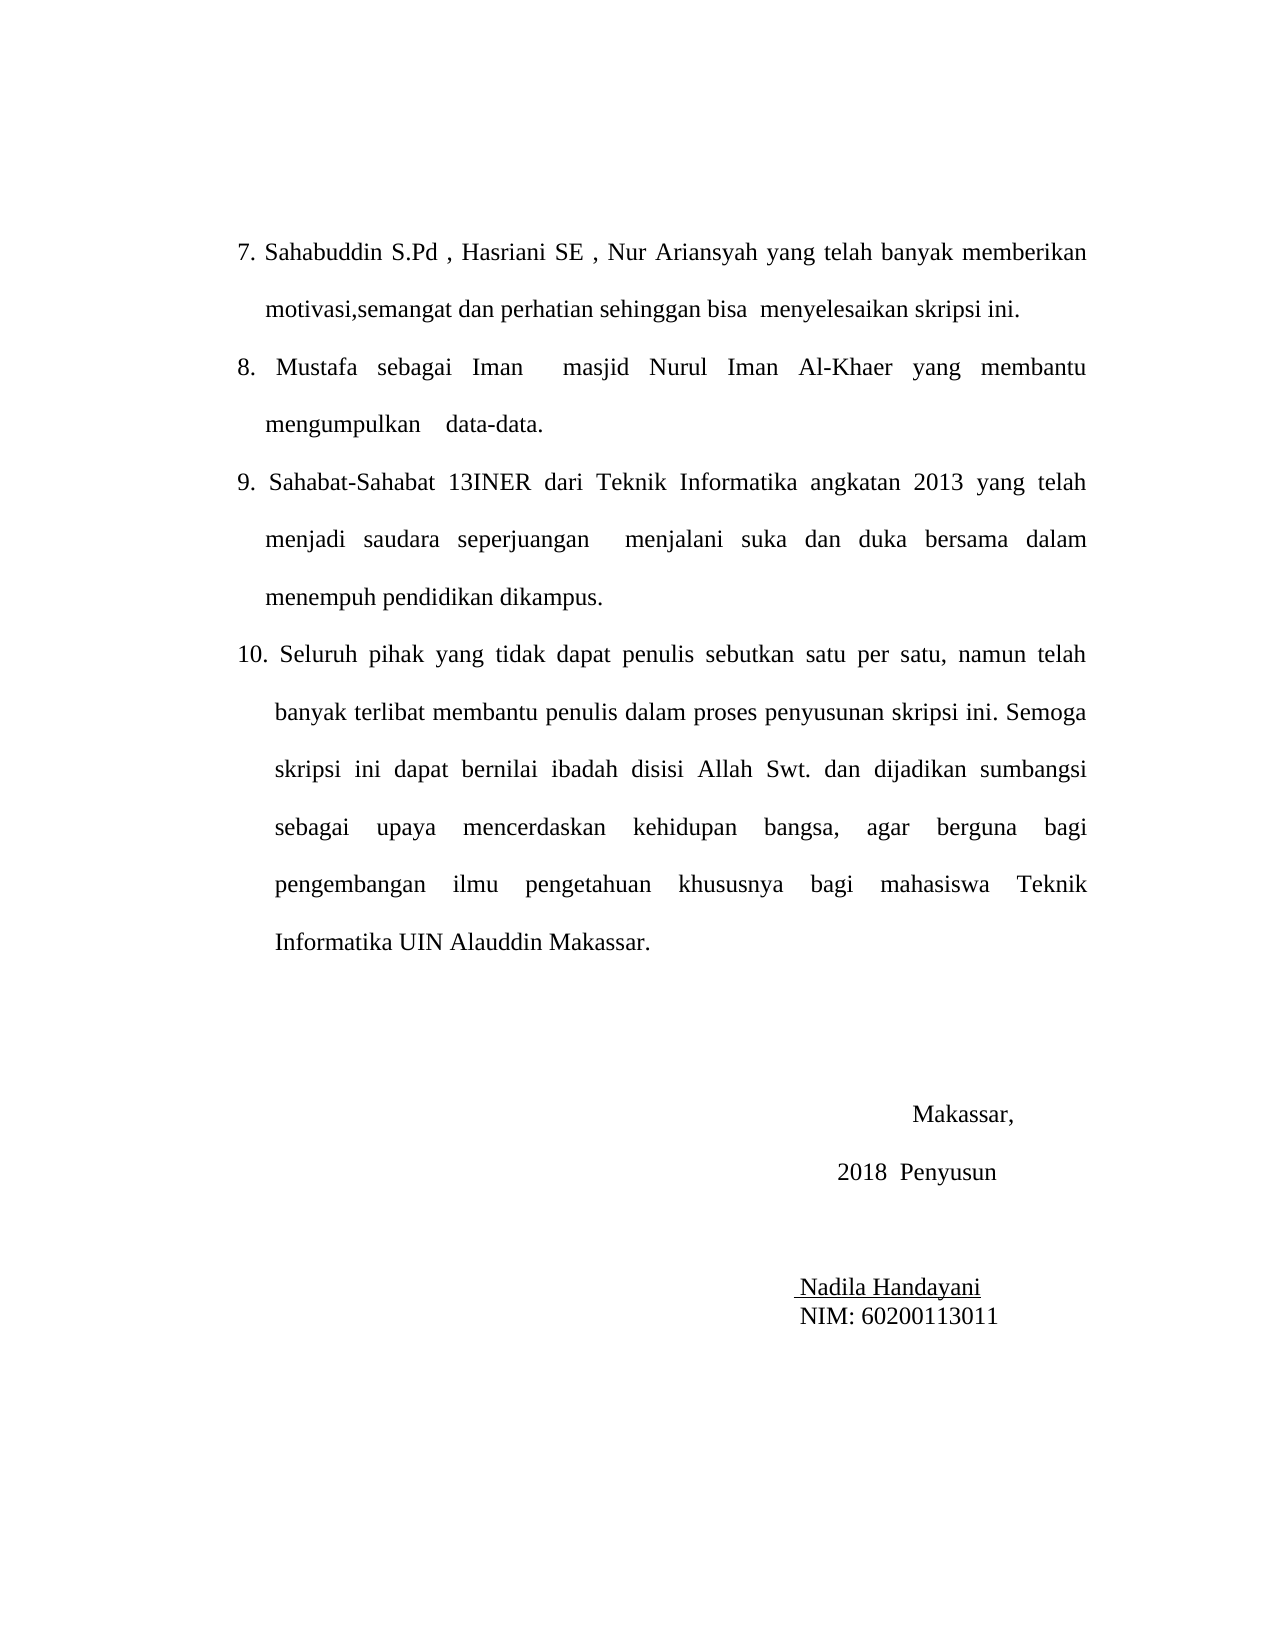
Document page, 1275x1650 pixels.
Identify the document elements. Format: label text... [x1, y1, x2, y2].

text NIM: 60200113011 [687, 1301, 1087, 1329]
text 8. Mustafa sebagai Iman masjid Nurul Iman Al-Khaer yang membantu mengumpulkan data-data. [237, 352, 1087, 438]
text Nadila Handayani [762, 1272, 1087, 1301]
text 10. Seluruh pihak yang tidak dapat penulis sebutkan satu per satu, namun telah banyak terlibat membantu penulis dalam proses penyusunan skripsi ini. Semoga skripsi ini dapat bernilai ibadah disisi Allah Swt. dan dijadikan sumbangsi sebagai upaya mencerdaskan kehidupan bangsa, agar berguna bagi pengembangan ilmu pengetahuan khususnya bagi mahasiswa Teknik Informatika UIN Alauddin Makassar. [237, 639, 1087, 956]
text 7. Sahabuddin S.Pd , Hasriani SE , Nur Ariansyah yang telah banyak memberikan motivasi,semangat dan perhatian sehinggan bisa menyelesaikan skripsi ini. [237, 237, 1087, 323]
text 9. Sahabat-Sahabat 13INER dari Teknik Informatika angkatan 2013 yang telah menjadi saudara seperjuangan menjalani suka dan duka bersama dalam menempuh pendidikan dikampus. [237, 467, 1087, 611]
text Makassar, 2018 Penyusun [837, 1099, 1087, 1186]
